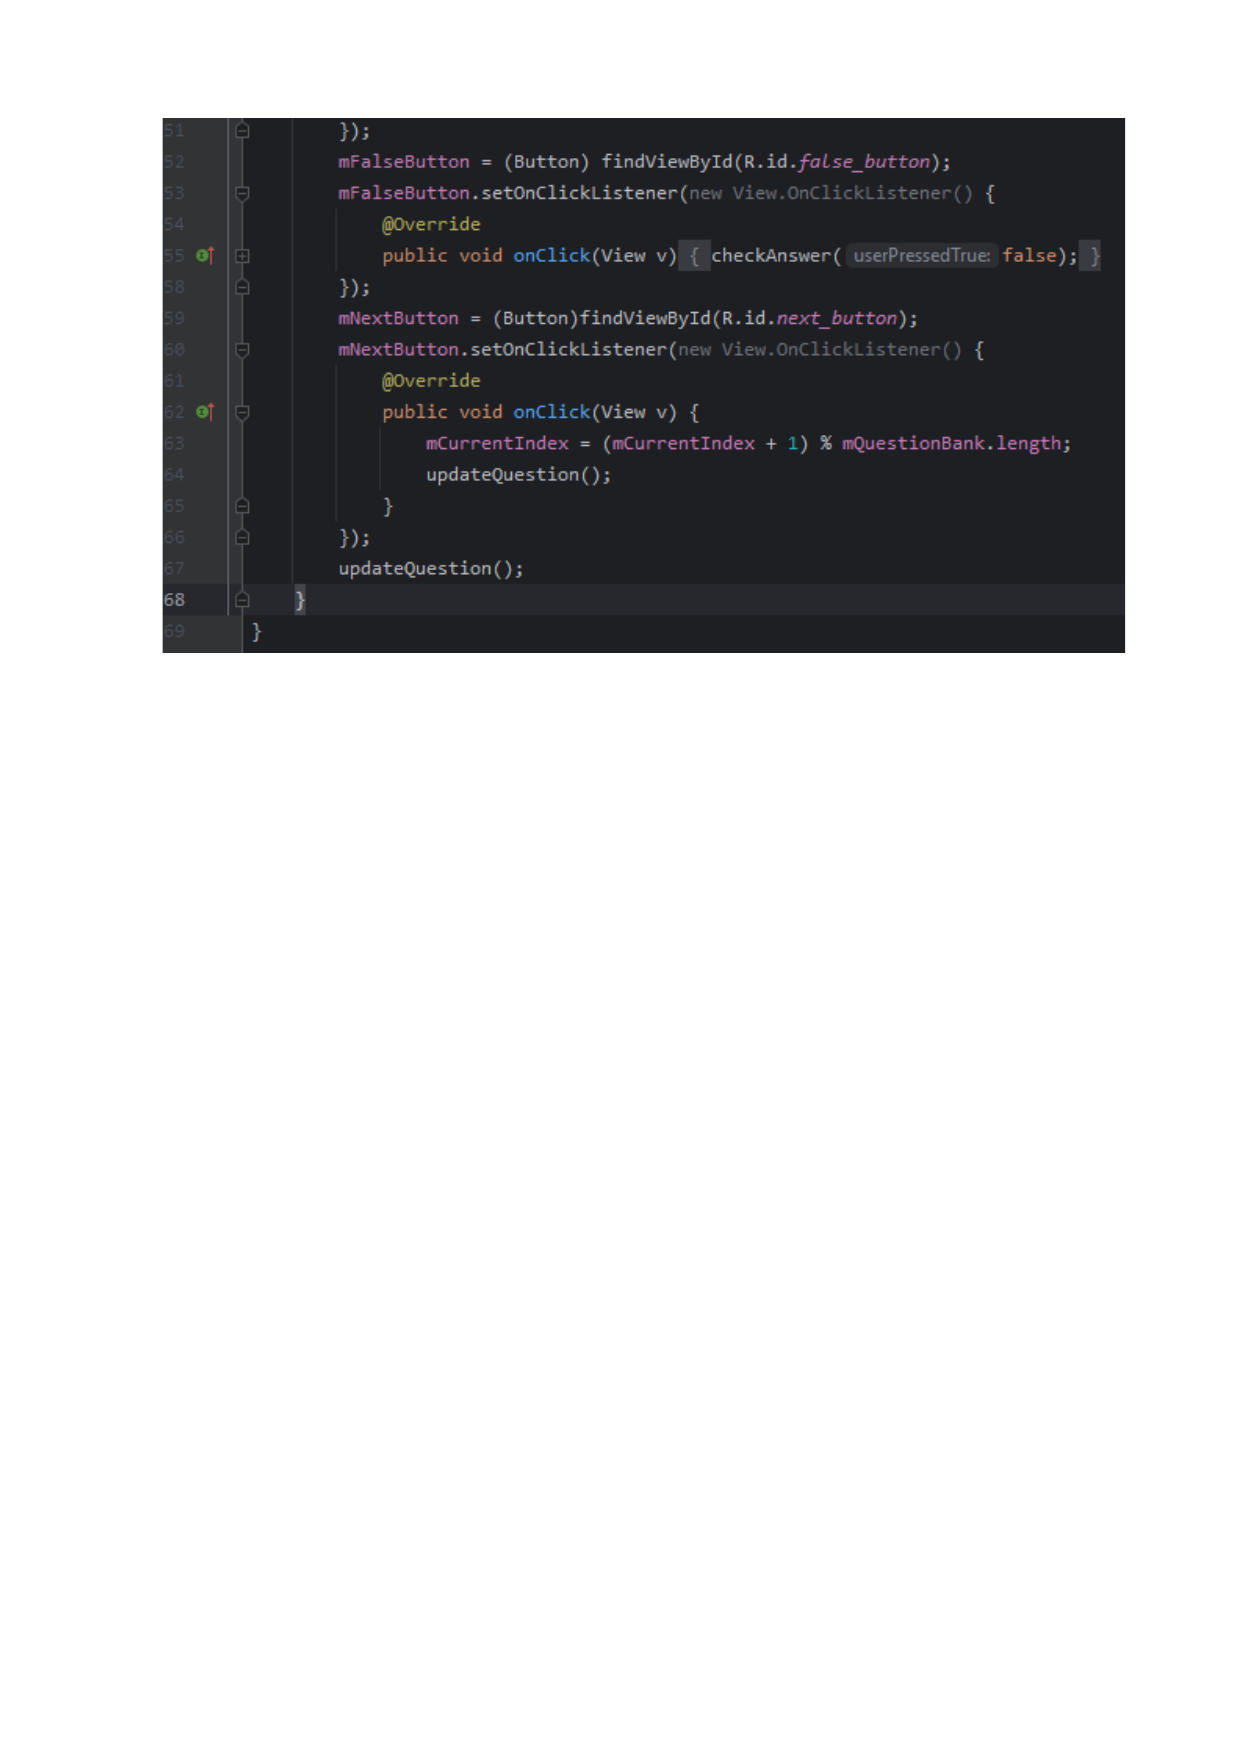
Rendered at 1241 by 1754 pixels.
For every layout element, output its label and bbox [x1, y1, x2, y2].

picture [162, 118, 1126, 653]
